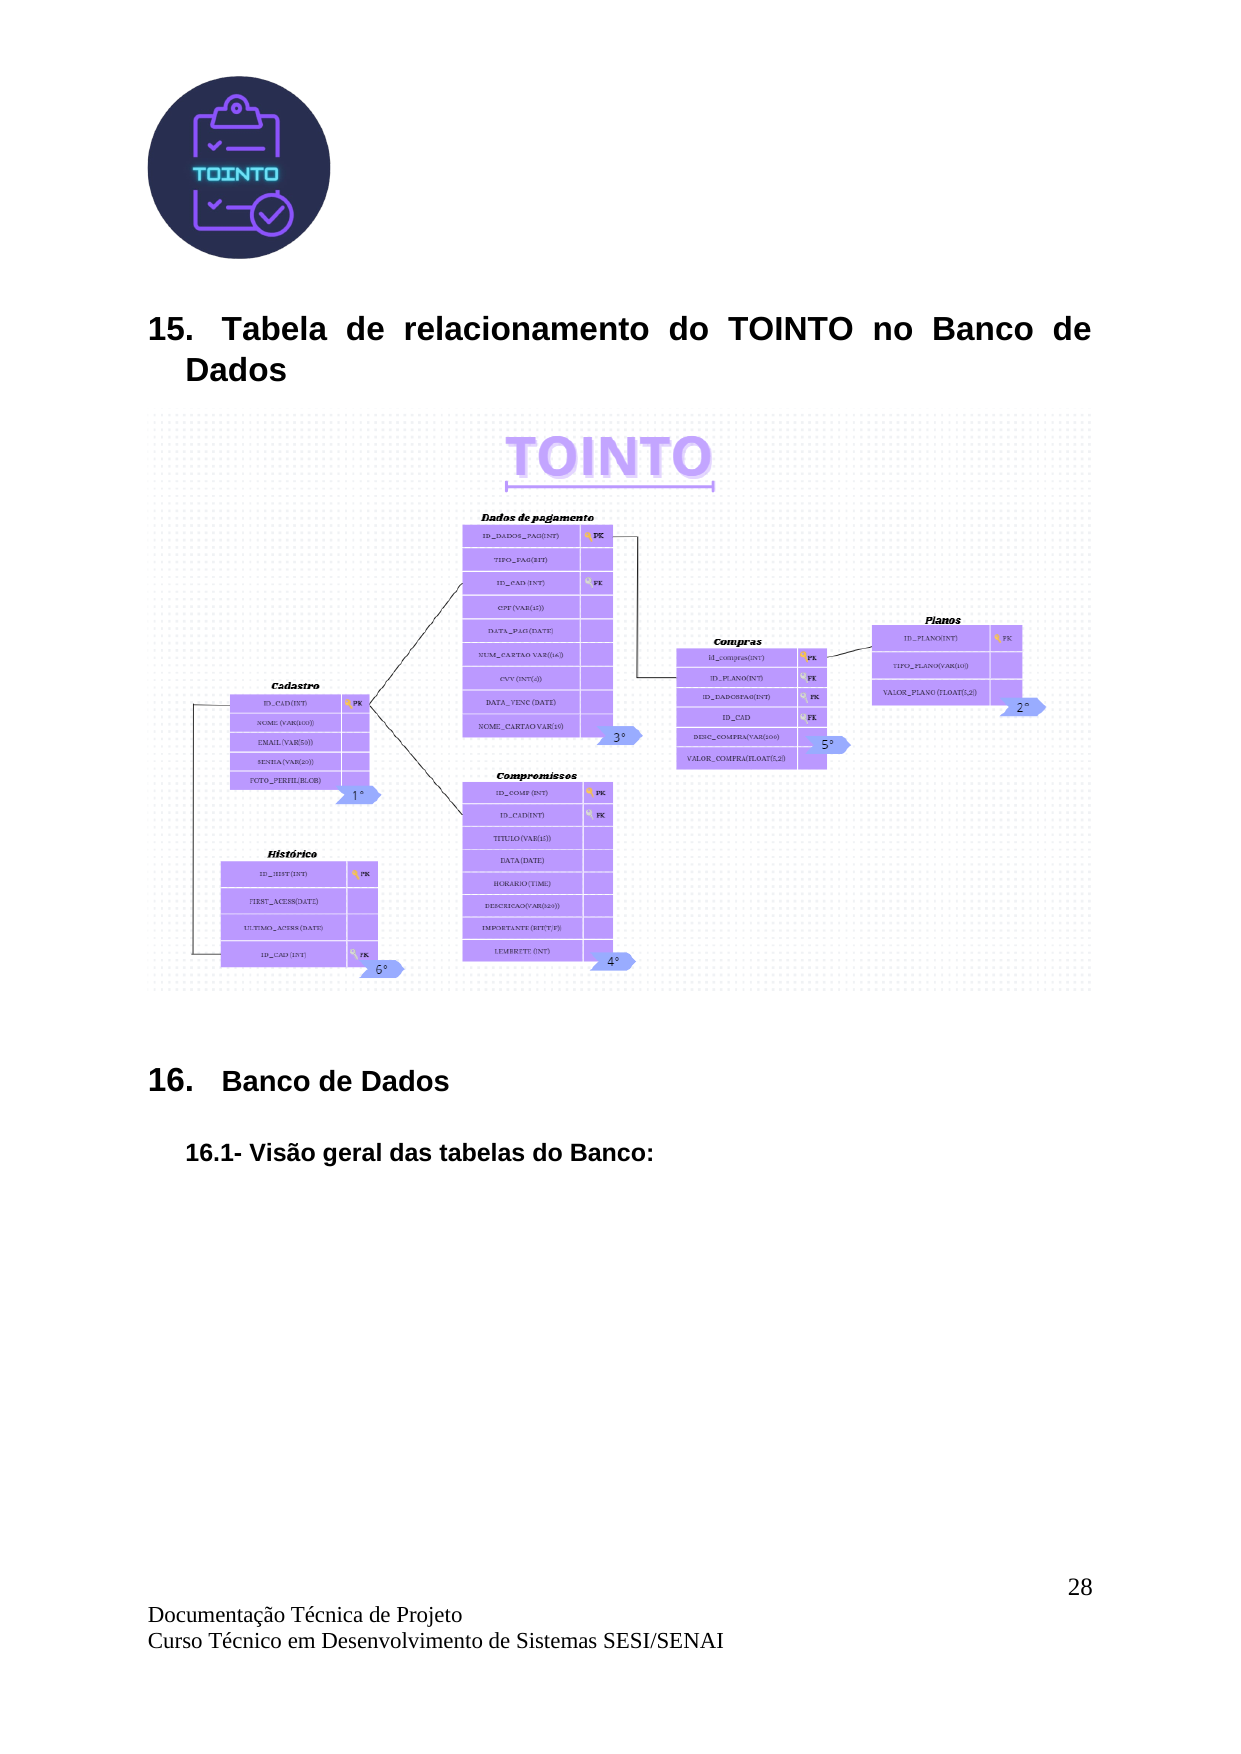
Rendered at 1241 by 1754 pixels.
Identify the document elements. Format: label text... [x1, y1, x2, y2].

list Tabela de relacionamento do TOINTO no Banco de Dados [148, 309, 1092, 389]
picture [147, 408, 1093, 994]
list Banco de Dados [148, 1060, 1092, 1098]
picture [147, 73, 336, 262]
list 16.1- Visão geral das tabelas do Banco: [185, 1137, 1092, 1166]
